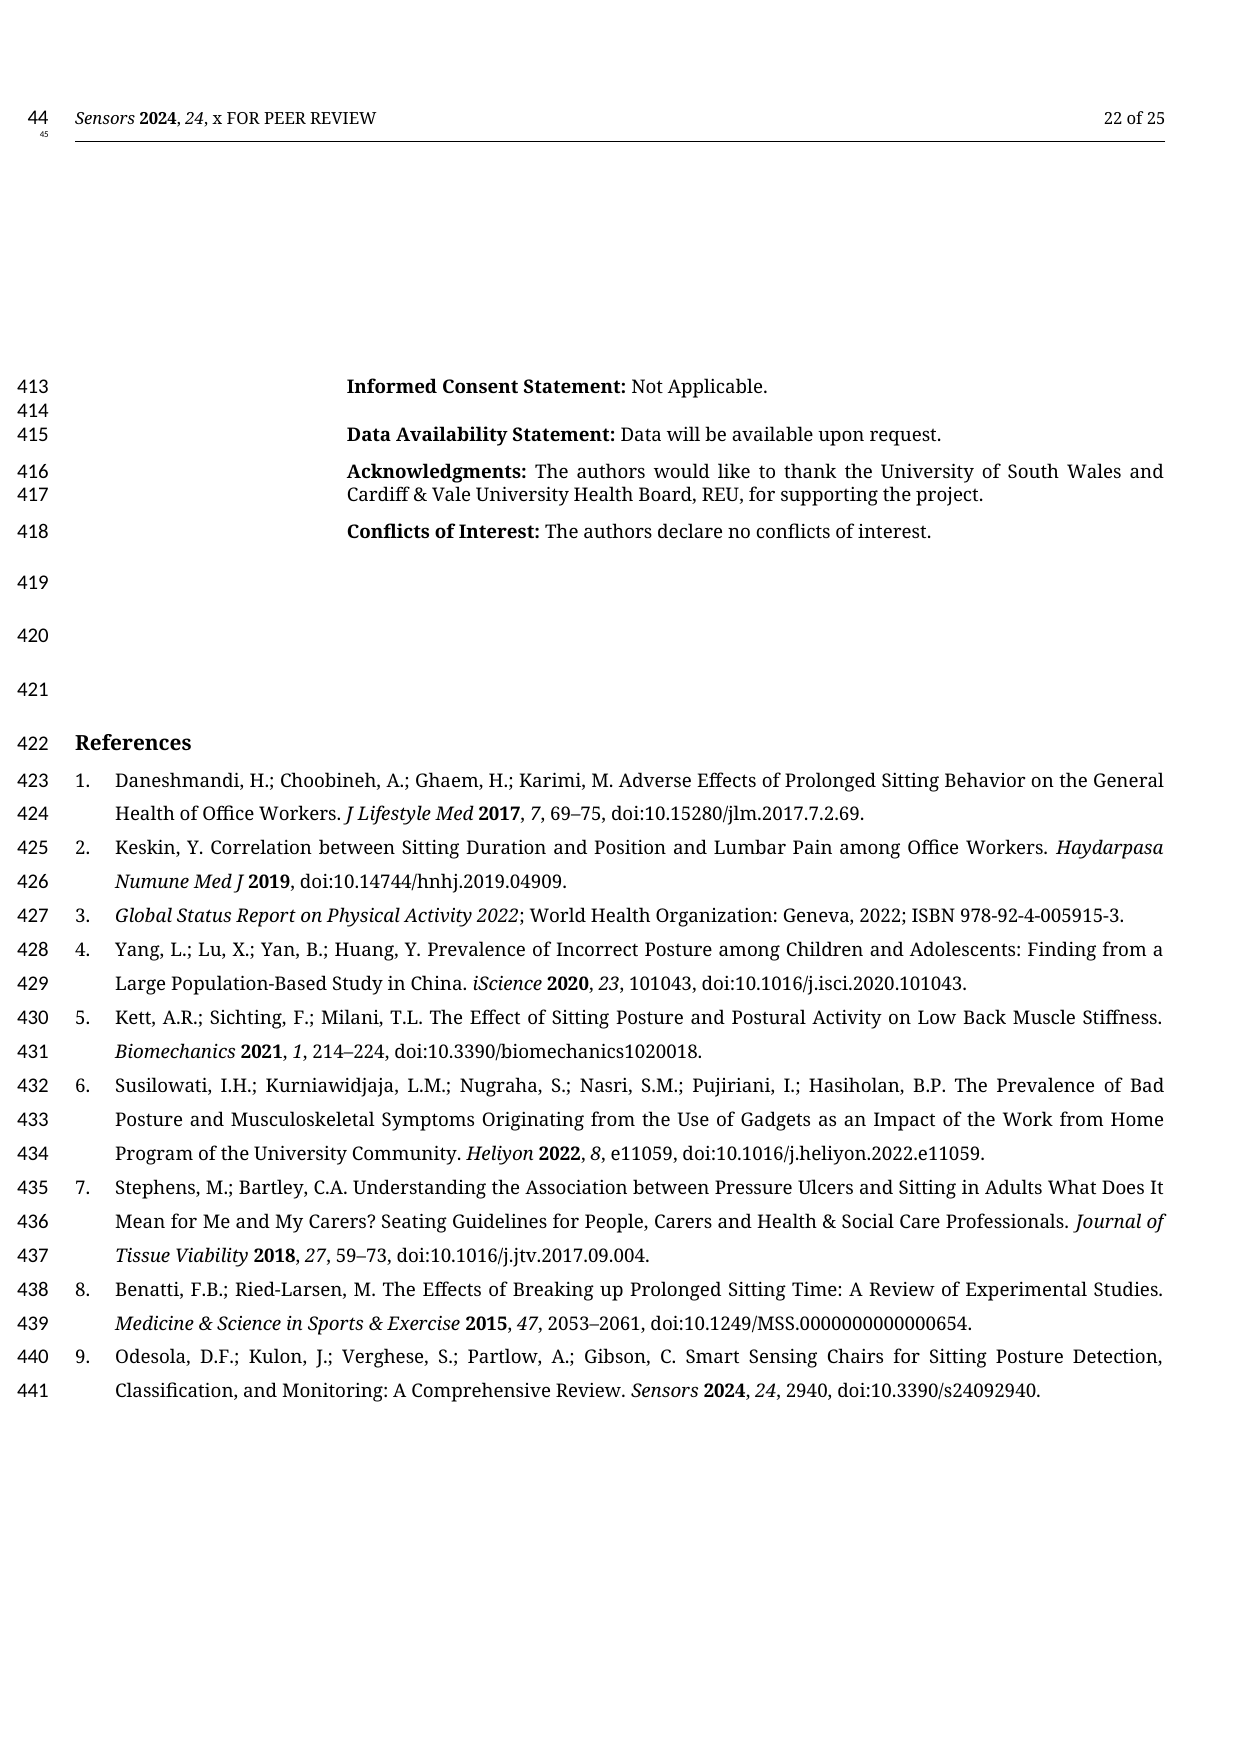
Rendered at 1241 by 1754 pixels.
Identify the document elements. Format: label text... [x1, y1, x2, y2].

text 7. Stephens, M.; Bartley, C.A. Understanding the Association between Pressure Ulcers and Sitting in Adults What Does It Mean for Me and My Carers? Seating Guidelines for People, Carers and Health & Social Care Professionals. Journal of Tissue Viability 2018, 27, 59–73, doi:10.1016/j.jtv.2017.09.004. [75, 1170, 1165, 1272]
subtitle References [75, 729, 1165, 756]
text Conflicts of Interest: The authors declare no conflicts of interest. [347, 520, 1165, 544]
text 5. Kett, A.R.; Sichting, F.; Milani, T.L. The Effect of Sitting Posture and Postural Activity on Low Back Muscle Stiffness. Biomechanics 2021, 1, 214–224, doi:10.3390/biomechanics1020018. [75, 1000, 1165, 1068]
text 1. Daneshmandi, H.; Choobineh, A.; Ghaem, H.; Karimi, M. Adverse Effects of Prolonged Sitting Behavior on the General Health of Office Workers. J Lifestyle Med 2017, 7, 69–75, doi:10.15280/jlm.2017.7.2.69. [75, 762, 1165, 830]
text 9. Odesola, D.F.; Kulon, J.; Verghese, S.; Partlow, A.; Gibson, C. Smart Sensing Chairs for Sitting Posture Detection, Classification, and Monitoring: A Comprehensive Review. Sensors 2024, 24, 2940, doi:10.3390/s24092940. [75, 1340, 1165, 1408]
text 3. Global Status Report on Physical Activity 2022; World Health Organization: Geneva, 2022; ISBN 978-92-4-005915-3. [75, 898, 1165, 932]
text 8. Benatti, F.B.; Ried-Larsen, M. The Effects of Breaking up Prolonged Sitting Time: A Review of Experimental Studies. Medicine & Science in Sports & Exercise 2015, 47, 2053–2061, doi:10.1249/MSS.0000000000000654. [75, 1272, 1165, 1340]
text 4. Yang, L.; Lu, X.; Yan, B.; Huang, Y. Prevalence of Incorrect Posture among Children and Adolescents: Finding from a Large Population-Based Study in China. iScience 2020, 23, 101043, doi:10.1016/j.isci.2020.101043. [75, 932, 1165, 1000]
text Data Availability Statement: Data will be available upon request. [347, 422, 1165, 446]
text 6. Susilowati, I.H.; Kurniawidjaja, L.M.; Nugraha, S.; Nasri, S.M.; Pujiriani, I.; Hasiholan, B.P. The Prevalence of Bad Posture and Musculoskeletal Symptoms Originating from the Use of Gadgets as an Impact of the Work from Home Program of the University Community. Heliyon 2022, 8, e11059, doi:10.1016/j.heliyon.2022.e11059. [75, 1068, 1165, 1170]
text Informed Consent Statement: Not Applicable. [347, 374, 1165, 398]
text Acknowledgments: The authors would like to thank the University of South Wales and Cardiff & Vale University Health Board, REU, for supporting the project. [347, 459, 1165, 507]
text 2. Keskin, Y. Correlation between Sitting Duration and Position and Lumbar Pain among Office Workers. Haydarpasa Numune Med J 2019, doi:10.14744/hnhj.2019.04909. [75, 830, 1165, 898]
